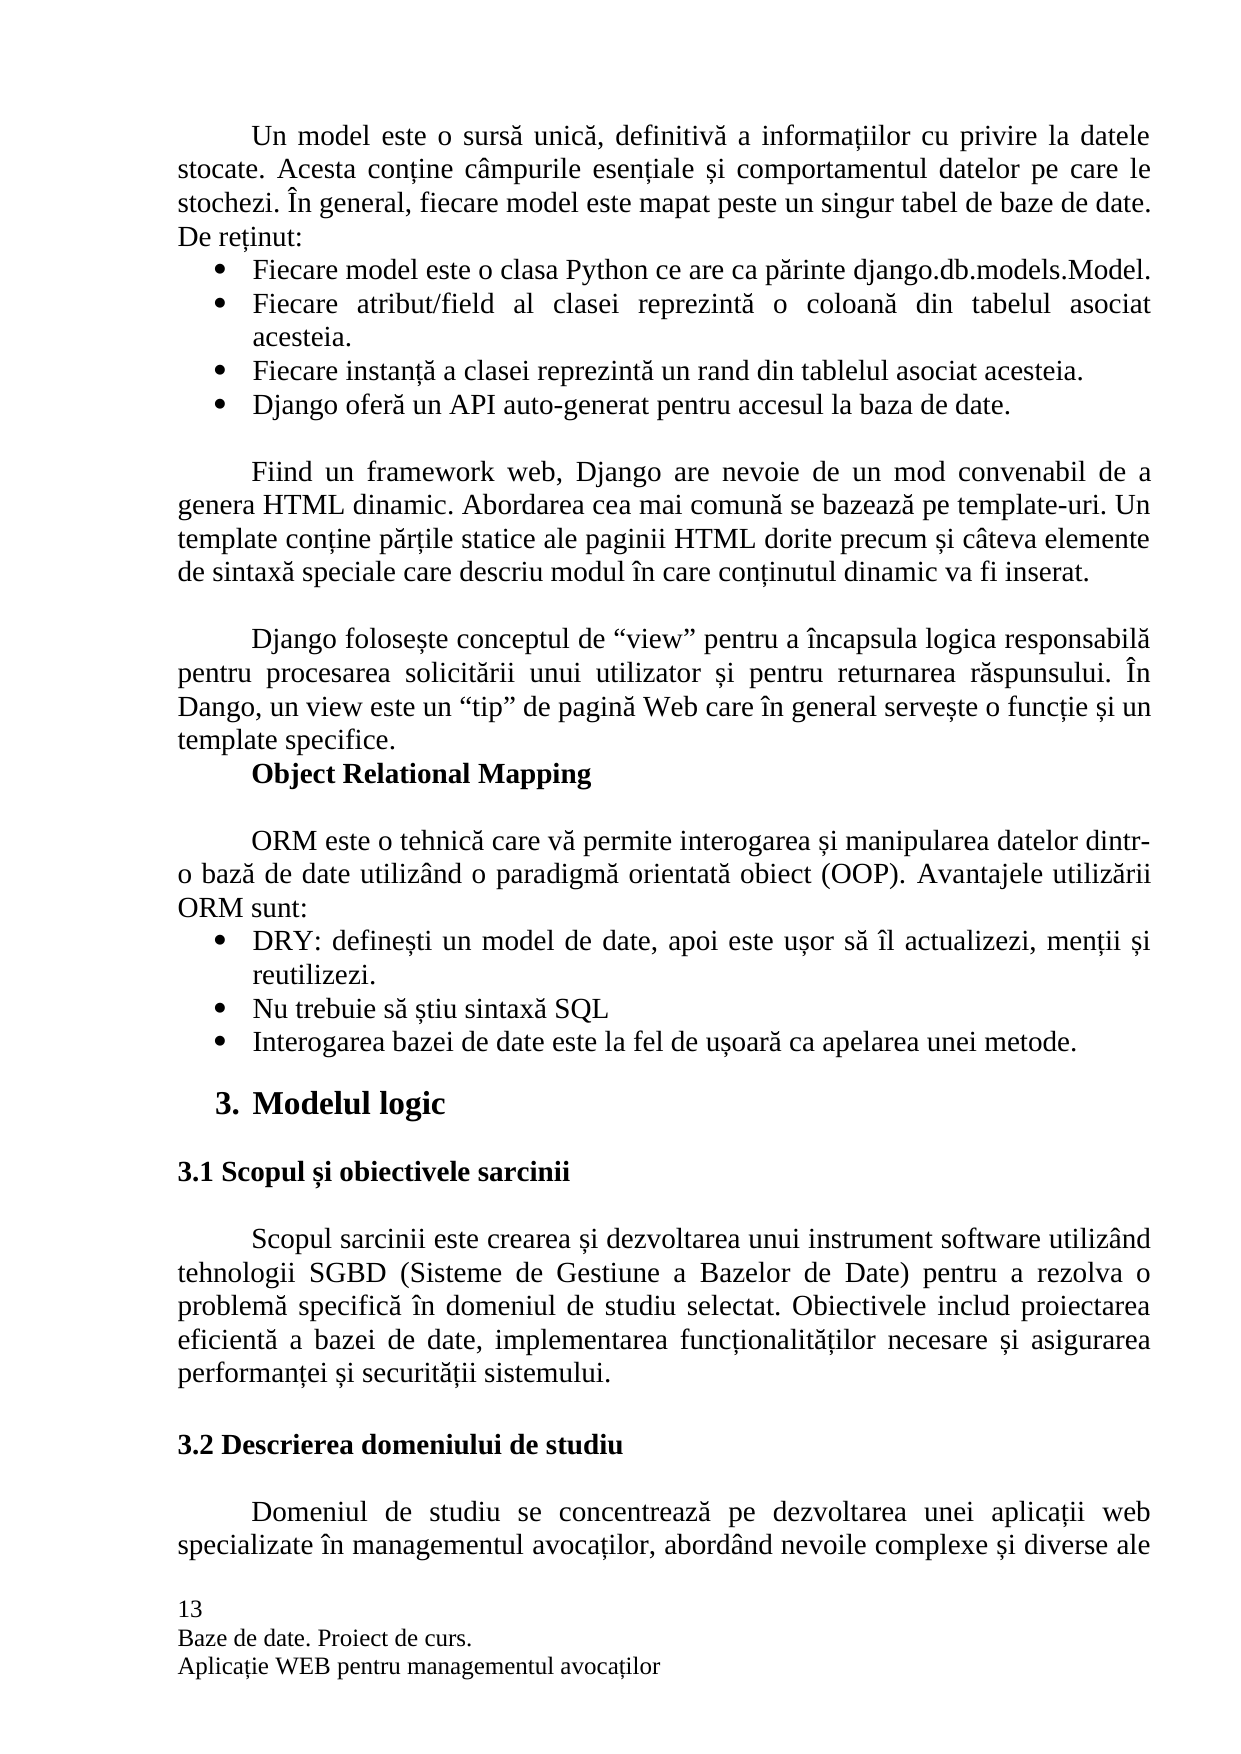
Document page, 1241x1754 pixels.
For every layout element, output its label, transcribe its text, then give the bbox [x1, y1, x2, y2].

list Django oferă un API auto-generat pentru accesul la baza de date. [215, 387, 1152, 420]
list Fiecare atribut/field al clasei reprezintă o coloană din tabelul asociat acesteia. [215, 286, 1152, 353]
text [177, 1494, 1152, 1561]
list DRY: definești un model de date, apoi este ușor să îl actualizezi, menții și reutilizezi. [215, 923, 1152, 991]
text ORM este o tehnică care vă permite interogarea și manipularea datelor dintr-o bază de date utilizând o paradigmă orientată obiect (OOP). Avantajele utilizării ORM sunt: [177, 823, 1152, 923]
list Nu trebuie să știu sintaxă SQL [215, 991, 1152, 1024]
text Scopul sarcinii este crearea și dezvoltarea unui instrument software utilizând tehnologii SGBD (Sisteme de Gestiune a Bazelor de Date) pentru a rezolva o problemă specifică în domeniul de studiu selectat. Obiectivele includ proiectarea eficientă a bazei de date, implementarea funcționalităților necesare și asigurarea performanței și securității sistemului. [177, 1221, 1152, 1389]
text Django folosește conceptul de “view” pentru a încapsula logica responsabilă pentru procesarea solicitării unui utilizator și pentru returnarea răspunsului. În Dango, un view este un “tip” de pagină Web care în general servește o funcție și un template specifice. [177, 622, 1152, 756]
subtitle 3.2 Descrierea domeniului de studiu [177, 1427, 1152, 1460]
list Fiecare instanță a clasei reprezintă un rand din tablelul asociat acesteia. [215, 353, 1152, 387]
list Fiecare model este o clasa Python ce are ca părinte django.db.models.Model. [215, 252, 1152, 286]
text Object Relational Mapping [177, 756, 1152, 789]
subtitle Modelul logic [215, 1083, 1152, 1121]
text Un model este o sursă unică, definitivă a informațiilor cu privire la datele stocate. Acesta conține câmpurile esențiale și comportamentul datelor pe care le stochezi. În general, fiecare model este mapat peste un singur tabel de baze de date. De reținut: [177, 118, 1152, 252]
text Fiind un framework web, Django are nevoie de un mod convenabil de a genera HTML dinamic. Abordarea cea mai comună se bazează pe template-uri. Un template conține părțile statice ale paginii HTML dorite precum și câteva elemente de sintaxă speciale care descriu modul în care conținutul dinamic va fi inserat. [177, 454, 1152, 588]
list Interogarea bazei de date este la fel de ușoară ca apelarea unei metode. [215, 1024, 1152, 1058]
subtitle 3.1 Scopul și obiectivele sarcinii [177, 1154, 1152, 1188]
